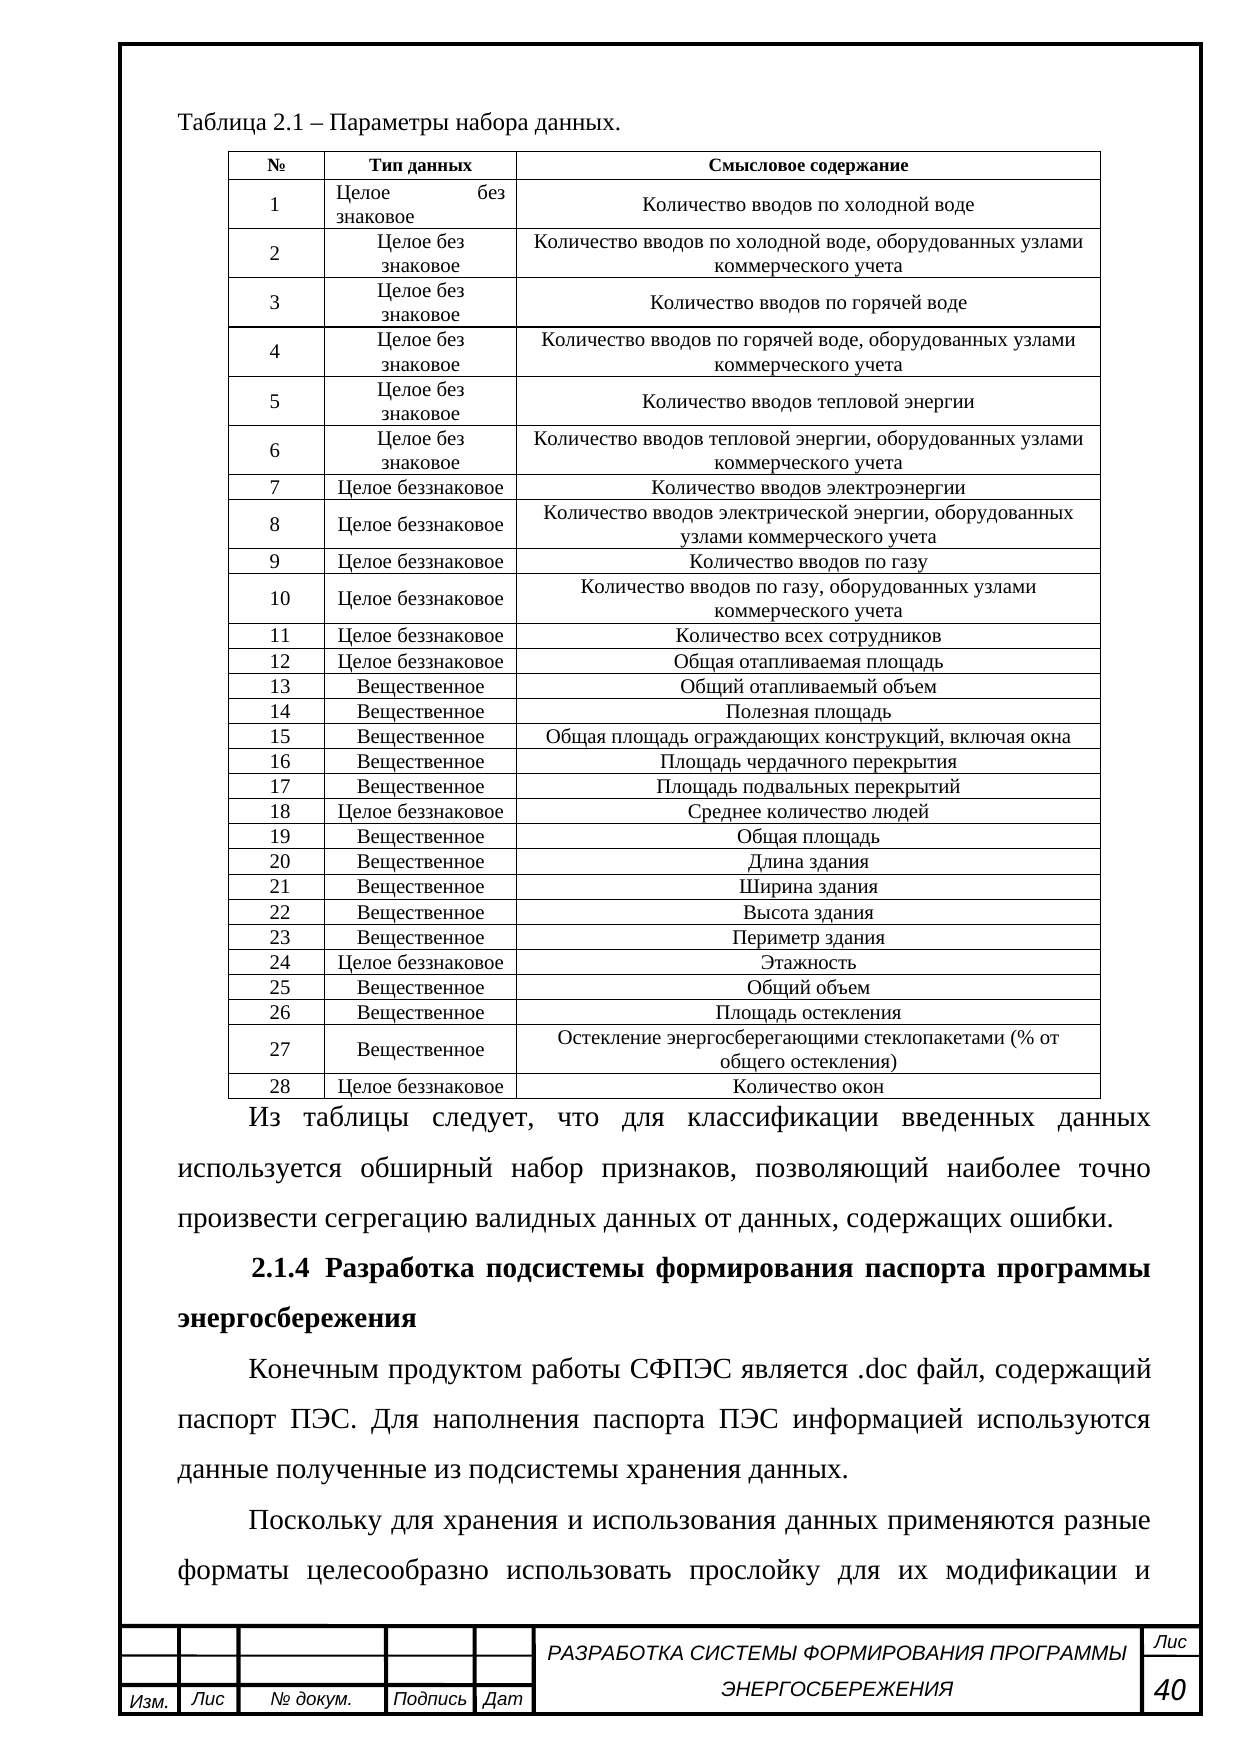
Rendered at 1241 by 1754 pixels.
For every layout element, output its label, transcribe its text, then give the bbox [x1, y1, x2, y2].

table_cell 15 [229, 724, 324, 748]
table_cell Среднее количество людей [517, 799, 1100, 823]
table_cell Целое беззнаковое [325, 950, 516, 974]
table_cell Количество всех сотрудников [517, 624, 1100, 647]
text Конечным продуктом работы СФПЭС является .doc файл, содержащий паспорт ПЭС. Для наполнения паспорта ПЭС информацией используются данные полученные из подсистемы хранения данных. [177, 1351, 1152, 1485]
table_cell 9 [229, 549, 324, 573]
table_cell Длина здания [517, 849, 1100, 873]
table_cell 10 [229, 574, 324, 622]
table_cell 17 [229, 774, 324, 798]
table_cell 18 [229, 799, 324, 823]
table_cell Целое без знаковое [325, 278, 516, 326]
table_cell Количество вводов электроэнергии [517, 475, 1100, 499]
table_cell Целое беззнаковое [325, 500, 516, 548]
table_cell 23 [229, 925, 324, 949]
table_cell Количество вводов по холодной воде [517, 180, 1100, 228]
table_cell Вещественное [325, 699, 516, 723]
table_cell Вещественное [325, 875, 516, 898]
table_cell Вещественное [325, 749, 516, 773]
table_cell Целое беззнаковое [325, 549, 516, 573]
table_cell 2 [229, 229, 324, 277]
table_cell Количество вводов тепловой энергии [517, 377, 1100, 425]
table_header Тип данных [325, 152, 516, 179]
table_cell Вещественное [325, 674, 516, 698]
table_cell Целое без знаковое [325, 426, 516, 474]
table_cell Целое без знаковое [325, 180, 516, 228]
table_cell Количество вводов по газу, оборудованных узлами коммерческого учета [517, 574, 1100, 622]
table_header Смысловое содержание [517, 152, 1100, 179]
table_cell Целое беззнаковое [325, 624, 516, 647]
table_cell Общая площадь [517, 824, 1100, 848]
table_cell Целое беззнаковое [325, 1074, 516, 1098]
table_cell Площадь подвальных перекрытий [517, 774, 1100, 798]
table_cell 22 [229, 900, 324, 924]
table_cell Общий отапливаемый объем [517, 674, 1100, 698]
table_cell Общая отапливаемая площадь [517, 649, 1100, 673]
table_cell Вещественное [325, 774, 516, 798]
table_cell Целое без знаковое [325, 328, 516, 376]
table_cell Целое беззнаковое [325, 574, 516, 622]
table_cell Целое беззнаковое [325, 799, 516, 823]
table_cell 24 [229, 950, 324, 974]
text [177, 1502, 1152, 1586]
table_cell Количество вводов электрической энергии, оборудованных узлами коммерческого учета [517, 500, 1100, 548]
table_cell 12 [229, 649, 324, 673]
table_cell Площадь чердачного перекрытия [517, 749, 1100, 773]
table_cell Целое без знаковое [325, 377, 516, 425]
table_cell Количество вводов тепловой энергии, оборудованных узлами коммерческого учета [517, 426, 1100, 474]
table_cell Полезная площадь [517, 699, 1100, 723]
table_cell Целое беззнаковое [325, 475, 516, 499]
table_cell Количество вводов по горячей воде, оборудованных узлами коммерческого учета [517, 328, 1100, 376]
table_cell 7 [229, 475, 324, 499]
subtitle Разработка подсистемы формирования паспорта программы энергосбережения [177, 1250, 1152, 1334]
table_cell Вещественное [325, 925, 516, 949]
text Таблица 2.1 – Параметры набора данных. [177, 107, 1152, 136]
table_cell 27 [229, 1025, 324, 1073]
table_cell 4 [229, 328, 324, 376]
table_cell Количество вводов по газу [517, 549, 1100, 573]
table_cell Целое беззнаковое [325, 649, 516, 673]
table_cell 28 [229, 1074, 324, 1098]
table_cell Общий объем [517, 975, 1100, 999]
table_cell 25 [229, 975, 324, 999]
table_cell Количество вводов по холодной воде, оборудованных узлами коммерческого учета [517, 229, 1100, 277]
table_cell 14 [229, 699, 324, 723]
table_cell Целое без знаковое [325, 229, 516, 277]
table_cell 8 [229, 500, 324, 548]
table_cell 20 [229, 849, 324, 873]
table_cell Общая площадь ограждающих конструкций, включая окна [517, 724, 1100, 748]
table_cell Вещественное [325, 849, 516, 873]
table_cell 16 [229, 749, 324, 773]
table_cell 13 [229, 674, 324, 698]
table_cell 19 [229, 824, 324, 848]
table_cell Количество окон [517, 1074, 1100, 1098]
table_cell Количество вводов по горячей воде [517, 278, 1100, 326]
table_cell 26 [229, 1000, 324, 1024]
table_cell Периметр здания [517, 925, 1100, 949]
table_cell Площадь остекления [517, 1000, 1100, 1024]
table_cell Вещественное [325, 1025, 516, 1073]
table_cell 5 [229, 377, 324, 425]
table_cell Вещественное [325, 975, 516, 999]
table_cell Остекление энергосберегающими стеклопакетами (% от общего остекления) [517, 1025, 1100, 1073]
table_cell Вещественное [325, 724, 516, 748]
text Из таблицы следует, что для классификации введенных данных используется обширный набор признаков, позволяющий наиболее точно произвести сегрегацию валидных данных от данных, содержащих ошибки. [177, 1099, 1152, 1233]
table_cell Ширина здания [517, 875, 1100, 898]
table_cell 11 [229, 624, 324, 647]
table_cell 1 [229, 180, 324, 228]
table_cell 21 [229, 875, 324, 898]
table_cell Высота здания [517, 900, 1100, 924]
table_header № [229, 152, 324, 179]
table_cell Вещественное [325, 900, 516, 924]
table_cell Вещественное [325, 1000, 516, 1024]
table_cell Вещественное [325, 824, 516, 848]
table_cell 3 [229, 278, 324, 326]
table_cell Этажность [517, 950, 1100, 974]
table_cell 6 [229, 426, 324, 474]
